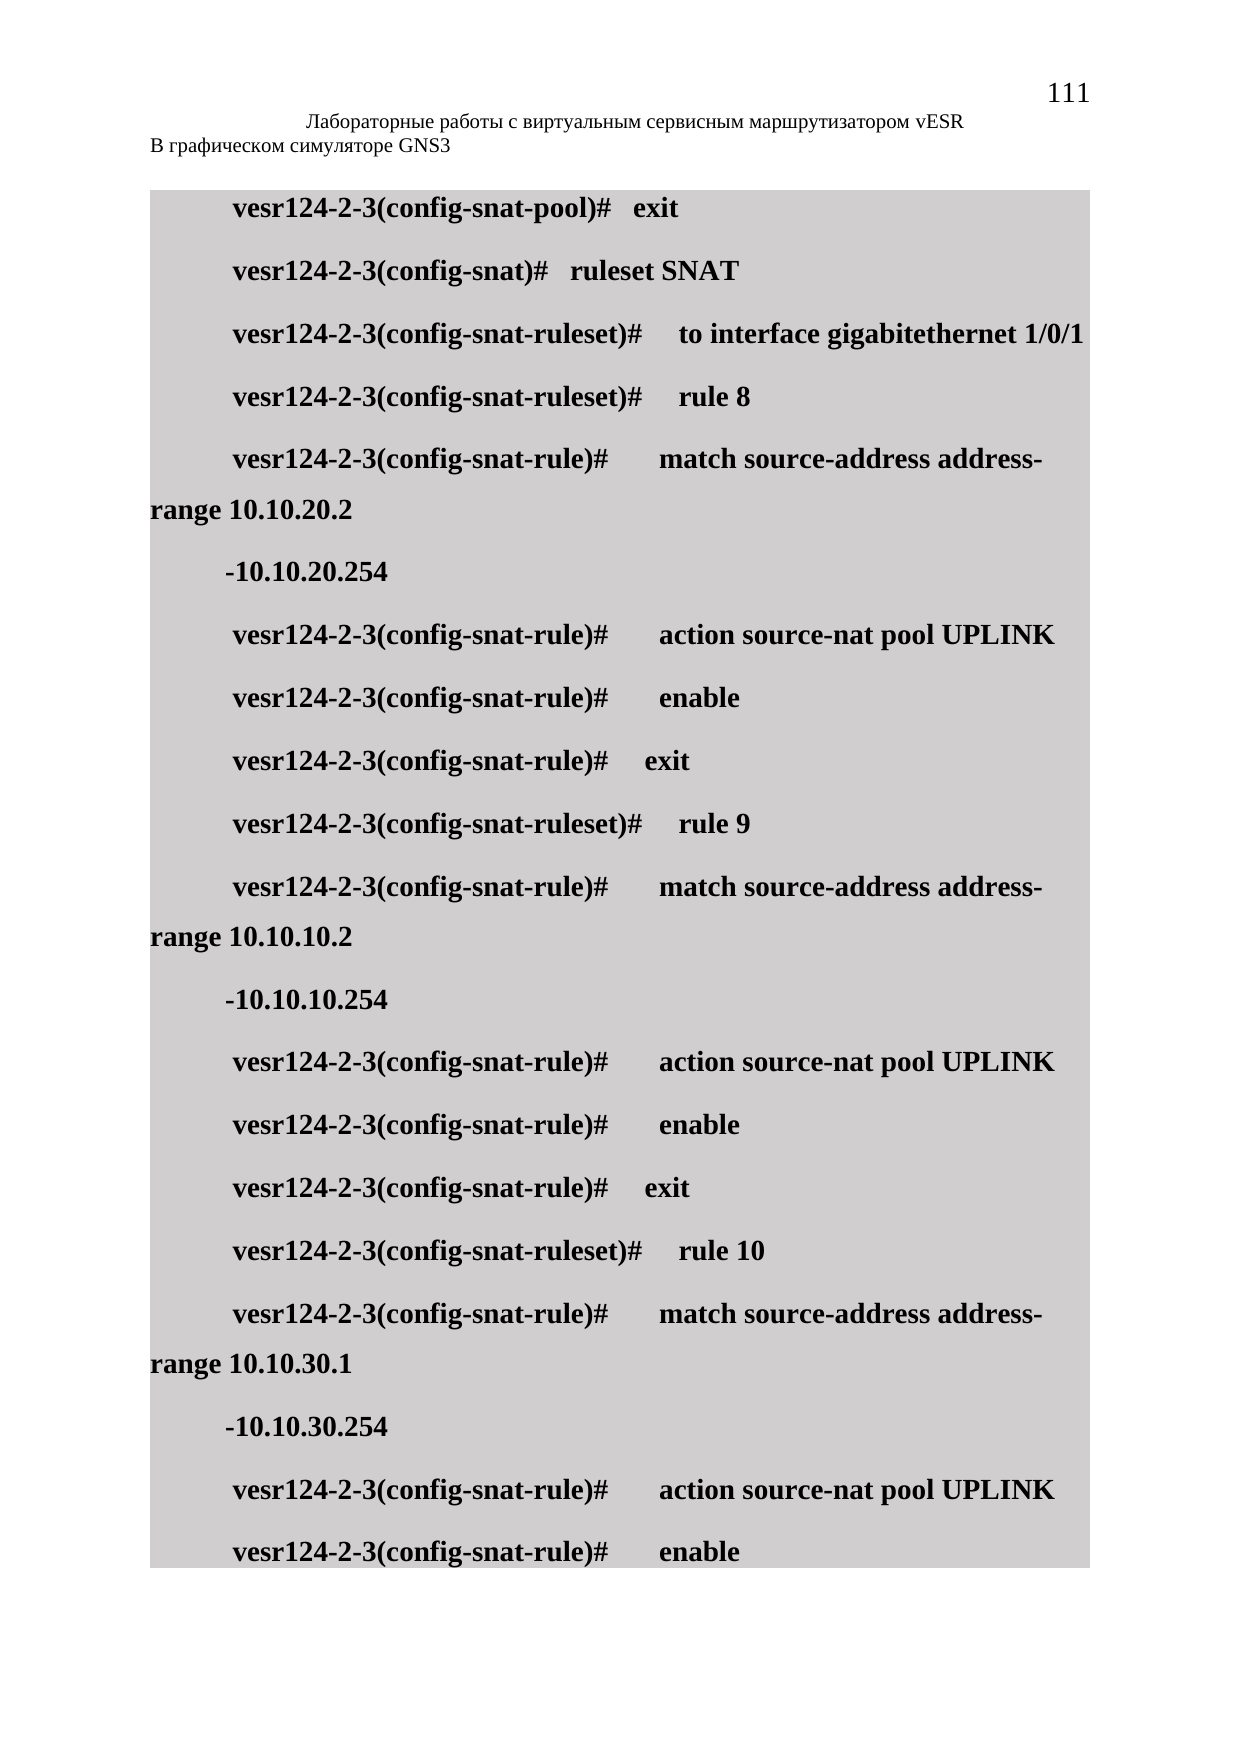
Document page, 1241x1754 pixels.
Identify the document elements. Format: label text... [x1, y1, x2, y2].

text vesr124-2-3(config-snat-rule)# action source-nat pool UPLINK [150, 1044, 1090, 1078]
text vesr124-2-3(config-snat-rule)# match source-address address-range 10.10.30.1 [150, 1296, 1090, 1380]
text vesr124-2-3(config-snat-rule)# exit [150, 1170, 1090, 1204]
text vesr124-2-3(config-snat-ruleset)# rule 9 [150, 806, 1090, 839]
text vesr124-2-3(config-snat-rule)# action source-nat pool UPLINK [150, 617, 1090, 651]
text -10.10.20.254 [150, 554, 1090, 588]
text vesr124-2-3(config-snat-rule)# exit [150, 743, 1090, 777]
text -10.10.30.254 [150, 1409, 1090, 1442]
text vesr124-2-3(config-snat-ruleset)# rule 8 [150, 379, 1090, 412]
text vesr124-2-3(config-snat-ruleset)# rule 10 [150, 1233, 1090, 1267]
text vesr124-2-3(config-snat-rule)# action source-nat pool UPLINK [150, 1472, 1090, 1505]
text vesr124-2-3(config-snat-ruleset)# to interface gigabitethernet 1/0/1 [150, 316, 1090, 349]
text vesr124-2-3(config-snat-rule)# enable [150, 1534, 1090, 1568]
text vesr124-2-3(config-snat-pool)# exit [150, 190, 1090, 224]
text vesr124-2-3(config-snat)# ruleset SNAT [150, 253, 1090, 287]
text vesr124-2-3(config-snat-rule)# enable [150, 680, 1090, 714]
text vesr124-2-3(config-snat-rule)# match source-address address-range 10.10.20.2 [150, 441, 1090, 525]
text -10.10.10.254 [150, 982, 1090, 1015]
text vesr124-2-3(config-snat-rule)# enable [150, 1107, 1090, 1141]
text vesr124-2-3(config-snat-rule)# match source-address address-range 10.10.10.2 [150, 869, 1090, 952]
